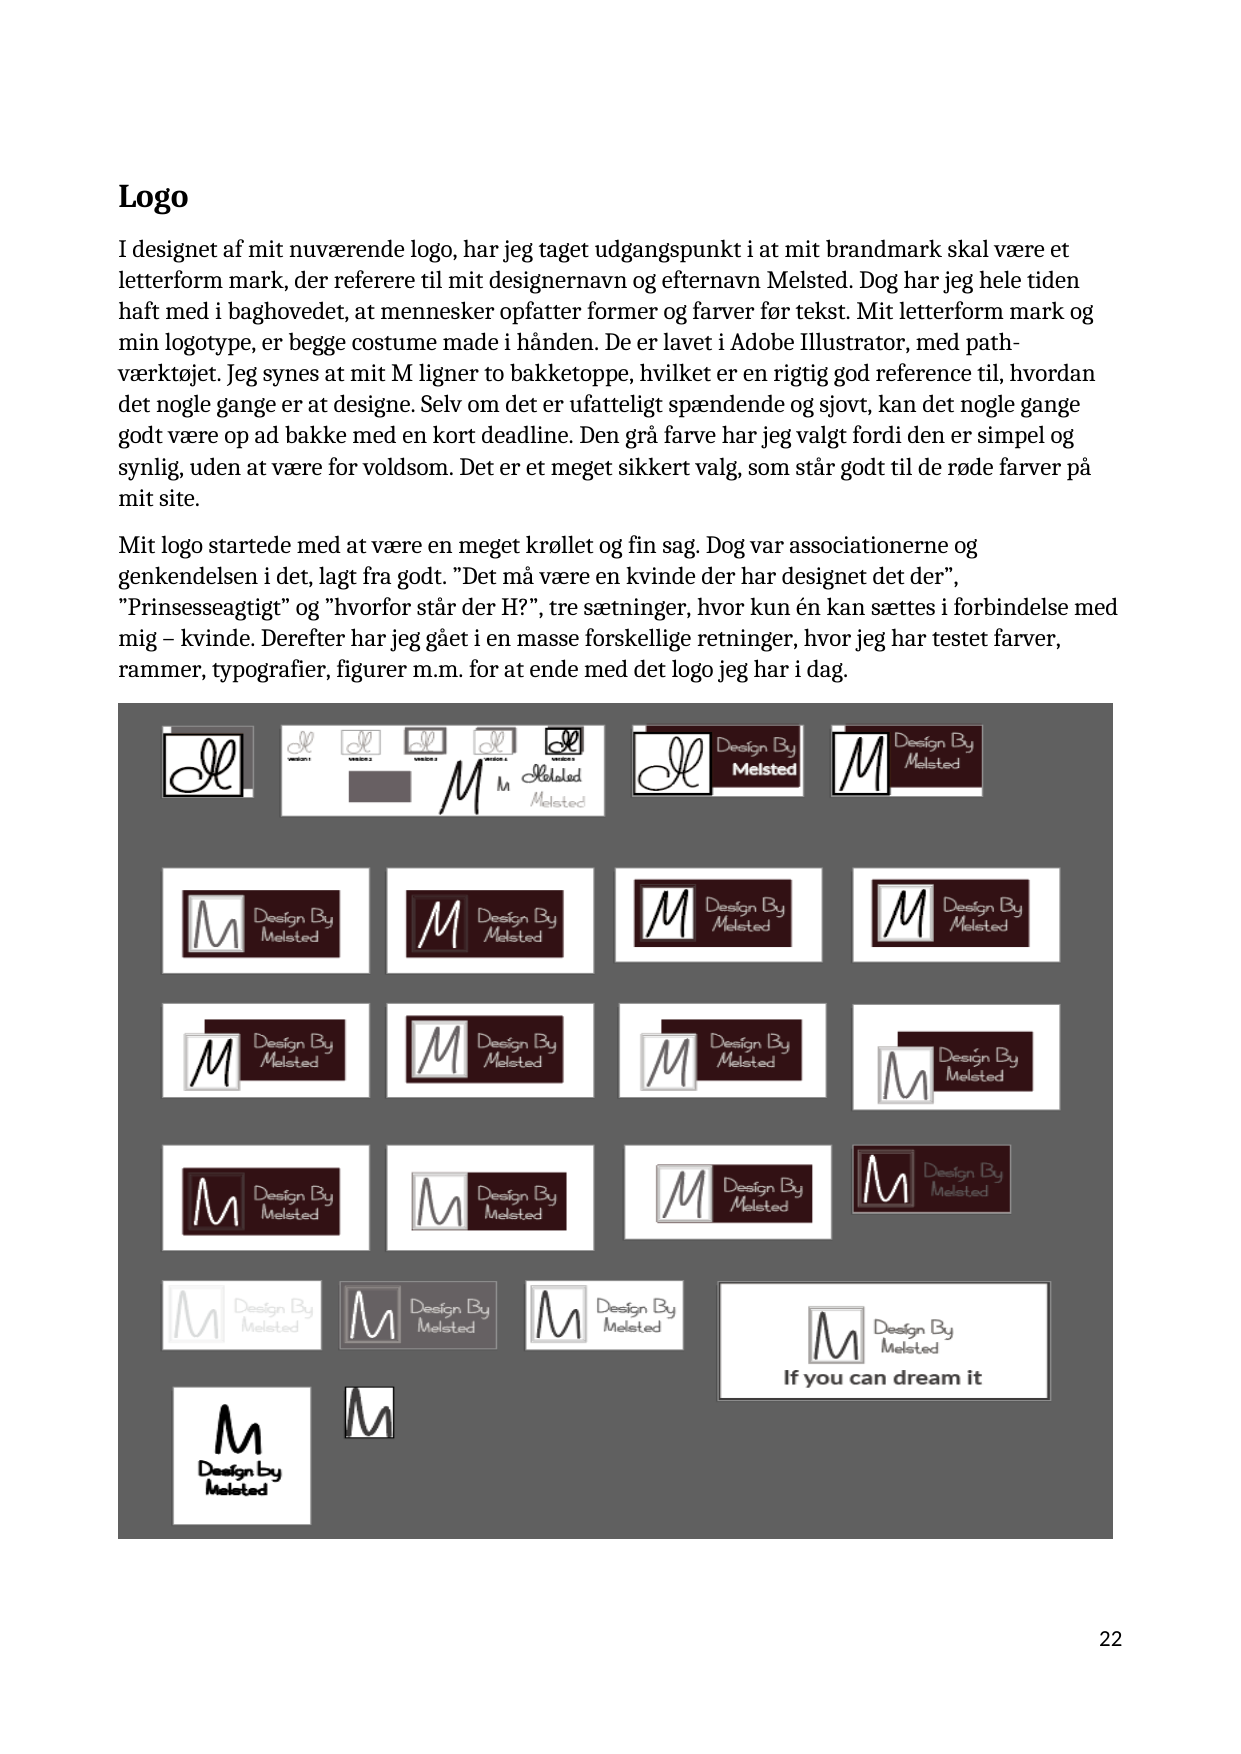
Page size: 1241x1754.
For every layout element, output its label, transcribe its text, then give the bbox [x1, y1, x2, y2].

text I designet af mit nuværende logo, har jeg taget udgangspunkt i at mit brandmark skal være et letterform mark, der referere til mit designernavn og efternavn Melsted. Dog har jeg hele tiden haft med i baghovedet, at mennesker opfatter former og farver før tekst. Mit letterform mark og min logotype, er begge costume made i hånden. De er lavet i Adobe Illustrator, med path-værktøjet. Jeg synes at mit M ligner to bakketoppe, hvilket er en rigtig god reference til, hvordan det nogle gange er at designe. Selv om det er ufatteligt spændende og sjovt, kan det nogle gange godt være op ad bakke med en kort deadline. Den grå farve har jeg valgt fordi den er simpel og synlig, uden at være for voldsom. Det er et meget sikkert valg, som står godt til de røde farver på mit site. [118, 235, 1122, 512]
picture [118, 703, 1113, 1539]
text Mit logo startede med at være en meget krøllet og fin sag. Dog var associationerne og genkendelsen i det, lagt fra godt. ”Det må være en kvinde der har designet det der”, ”Prinsesseagtigt” og ”hvorfor står der H?”, tre sætninger, hvor kun én kan sættes i forbindelse med mig – kvinde. Derefter har jeg gået i en masse forskellige retninger, hvor jeg har testet farver, rammer, typografier, figurer m.m. for at ende med det logo jeg har i dag. [118, 531, 1122, 684]
text Logo [118, 177, 1122, 216]
